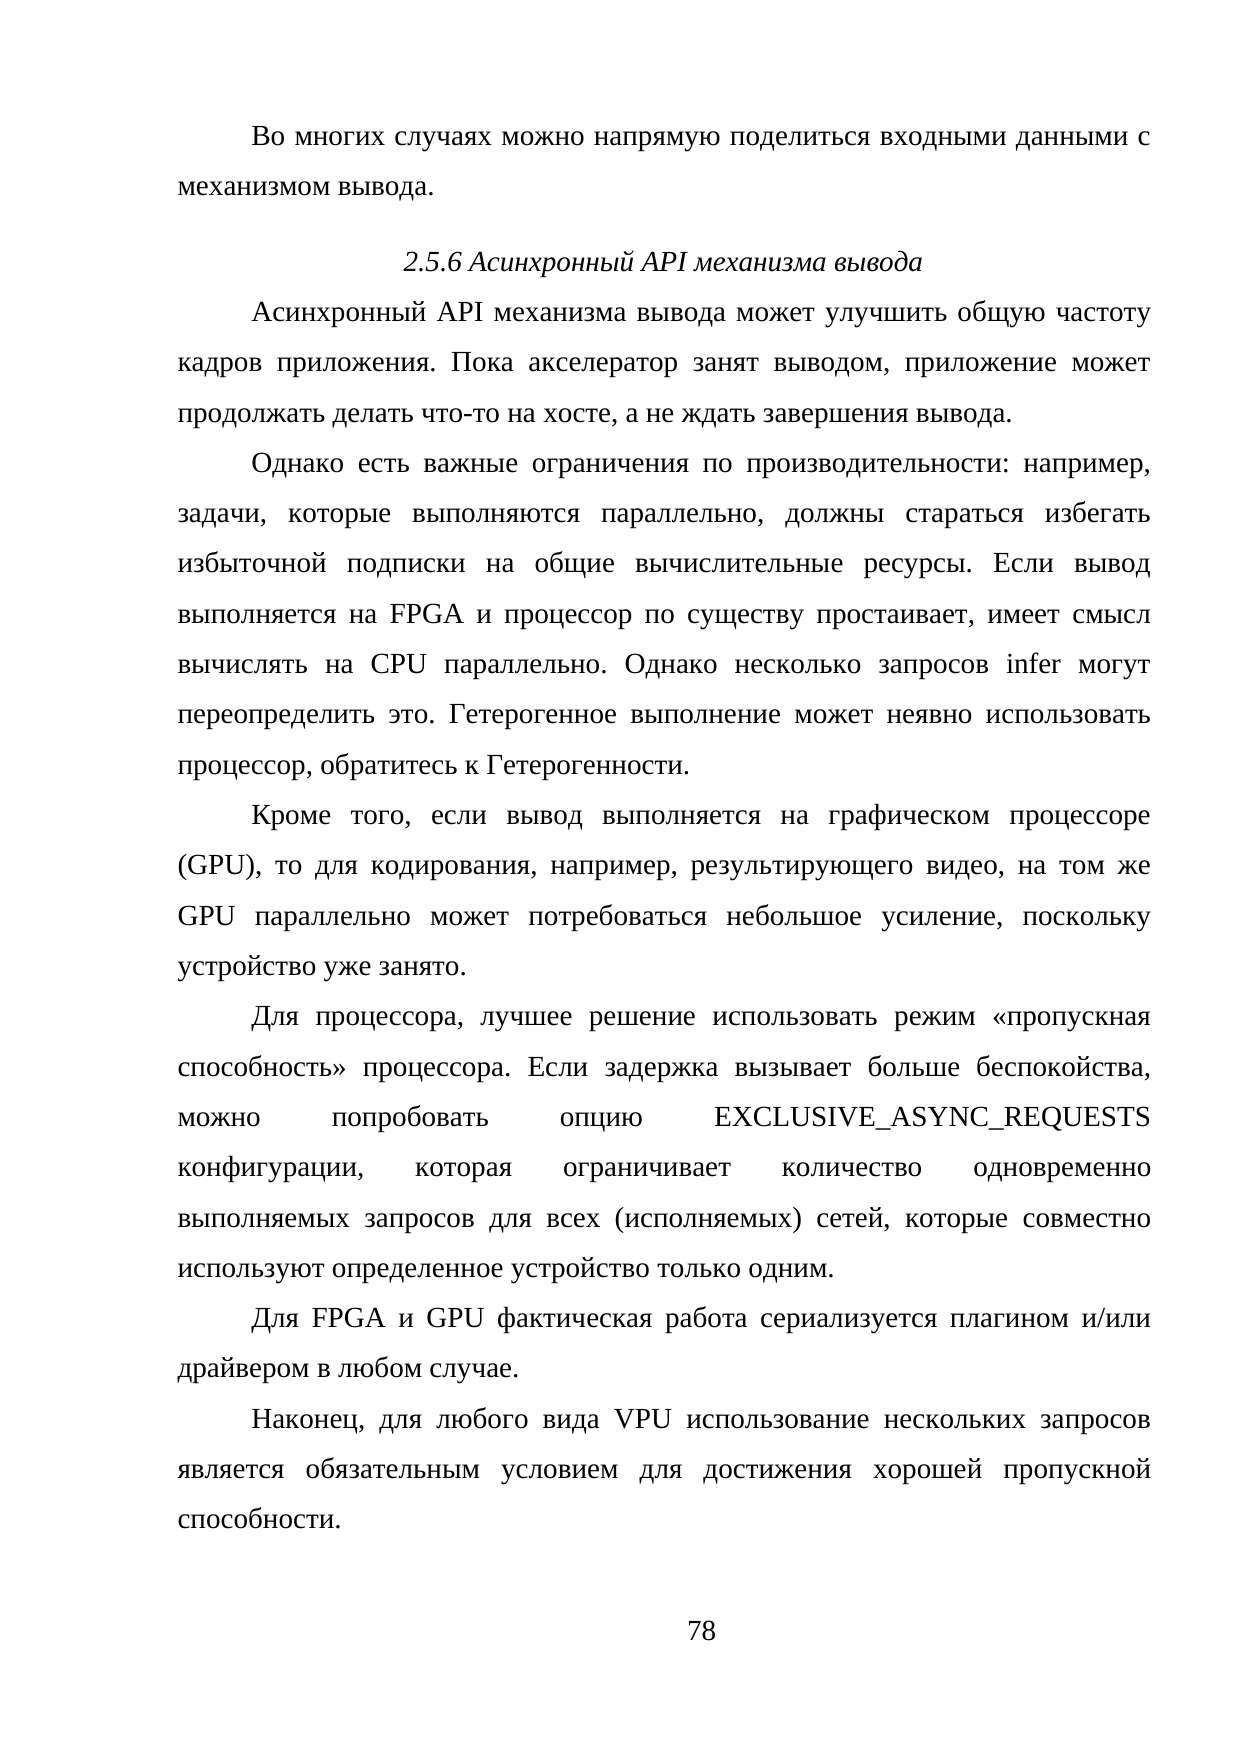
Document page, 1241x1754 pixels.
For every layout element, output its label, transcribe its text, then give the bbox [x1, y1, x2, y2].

text Кроме того, если вывод выполняется на графическом процессоре (GPU), то для кодирования, например, результирующего видео, на том же GPU параллельно может потребоваться небольшое усиление, поскольку устройство уже занято. [177, 797, 1152, 982]
text Во многих случаях можно напрямую поделиться входными данными с механизмом вывода. [177, 118, 1152, 202]
text Наконец, для любого вида VPU использование нескольких запросов является обязательным условием для достижения хорошей пропускной способности. [177, 1401, 1152, 1535]
text Асинхронный API механизма вывода может улучшить общую частоту кадров приложения. Пока акселератор занят выводом, приложение может продолжать делать что-то на хосте, а не ждать завершения вывода. [177, 294, 1152, 428]
text Для процессора, лучшее решение использовать режим «пропускная способность» процессора. Если задержка вызывает больше беспокойства, можно попробовать опцию EXCLUSIVE_ASYNC_REQUESTS конфигурации, которая ограничивает количество одновременно выполняемых запросов для всех (исполняемых) сетей, которые совместно используют определенное устройство только одним. [177, 998, 1152, 1283]
text Однако есть важные ограничения по производительности: например, задачи, которые выполняются параллельно, должны стараться избегать избыточной подписки на общие вычислительные ресурсы. Если вывод выполняется на FPGA и процессор по существу простаивает, имеет смысл вычислять на CPU параллельно. Однако несколько запросов infer могут переопределить это. Гетерогенное выполнение может неявно использовать процессор, обратитесь к Гетерогенности. [177, 445, 1152, 780]
text Для FPGA и GPU фактическая работа сериализуется плагином и/или драйвером в любом случае. [177, 1300, 1152, 1384]
subtitle 2.5.6 Асинхронный API механизма вывода [177, 244, 1152, 277]
